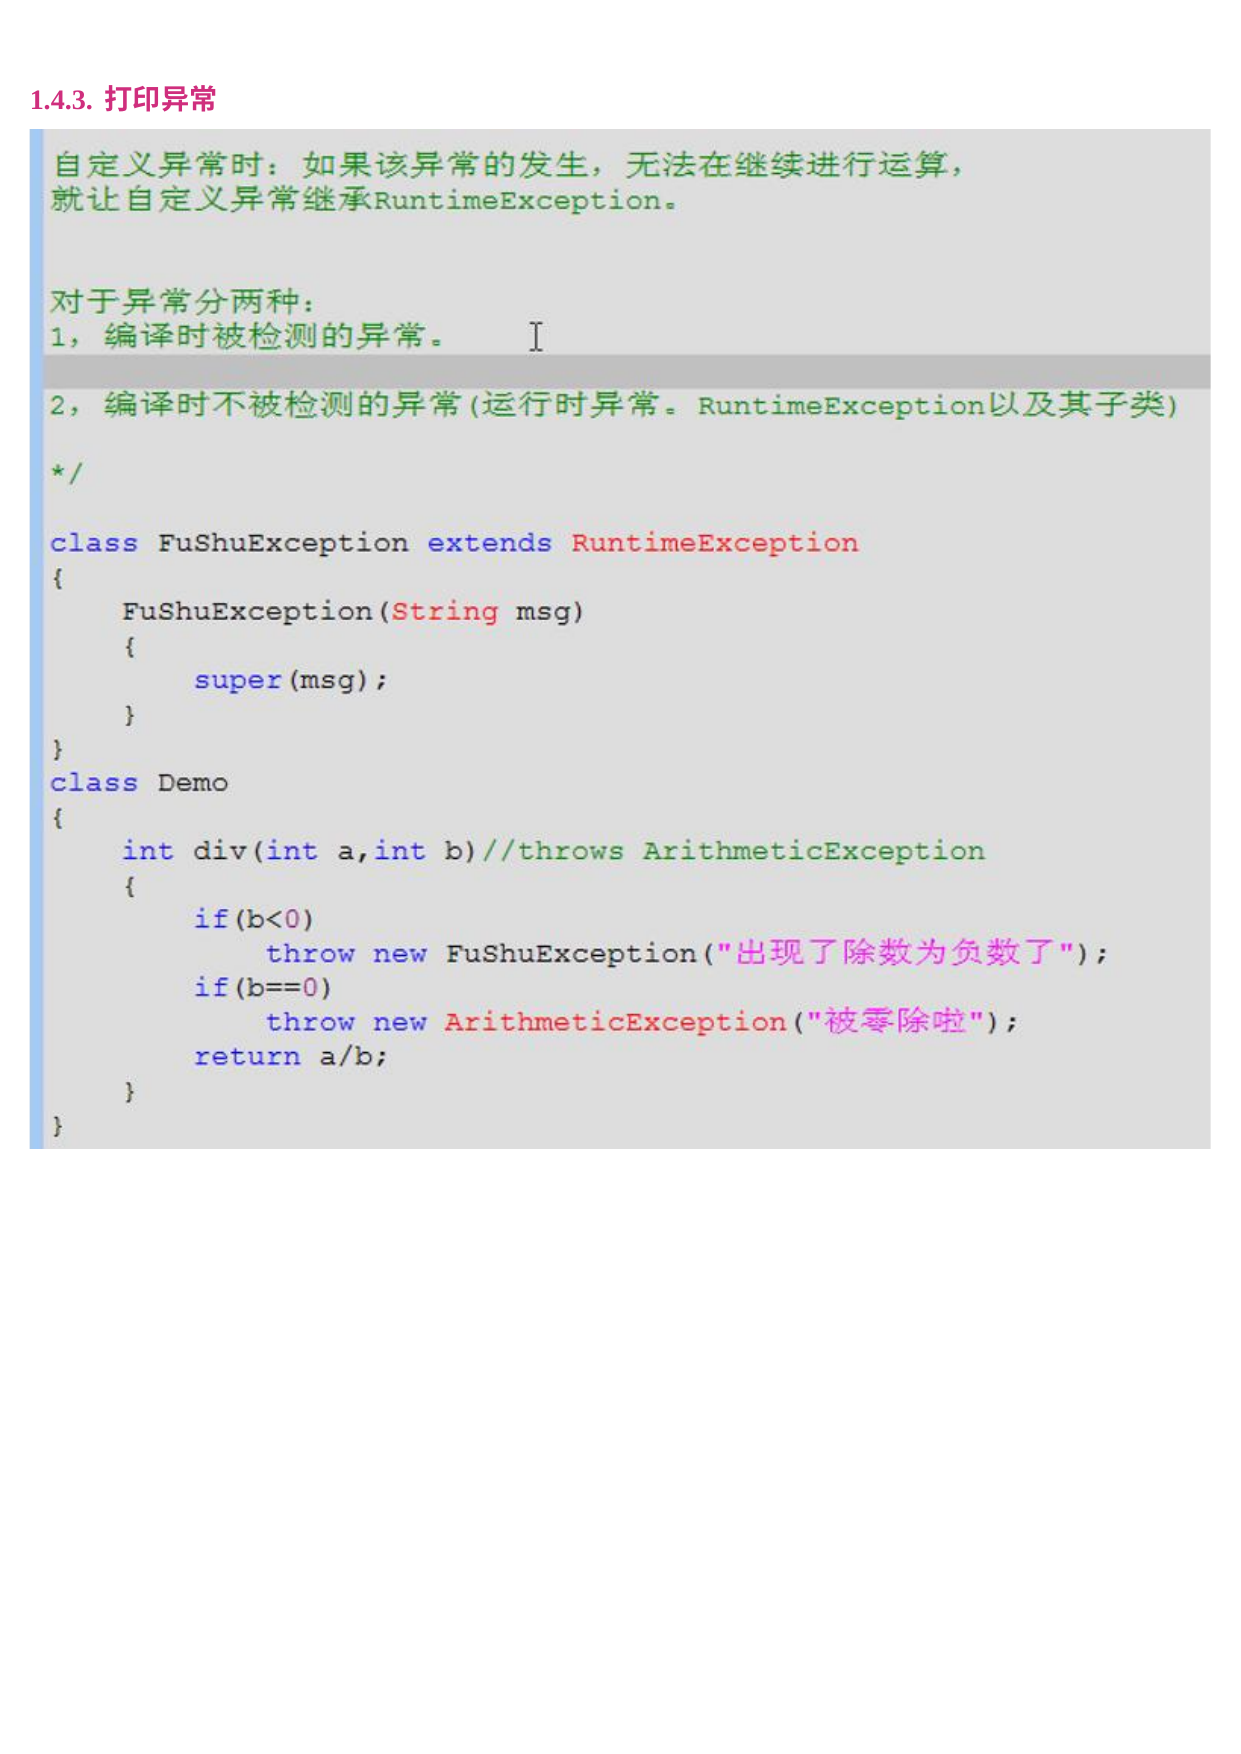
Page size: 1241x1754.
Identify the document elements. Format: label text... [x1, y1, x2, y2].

picture [29, 129, 1211, 1149]
subtitle 打印异常 [29, 64, 1211, 129]
